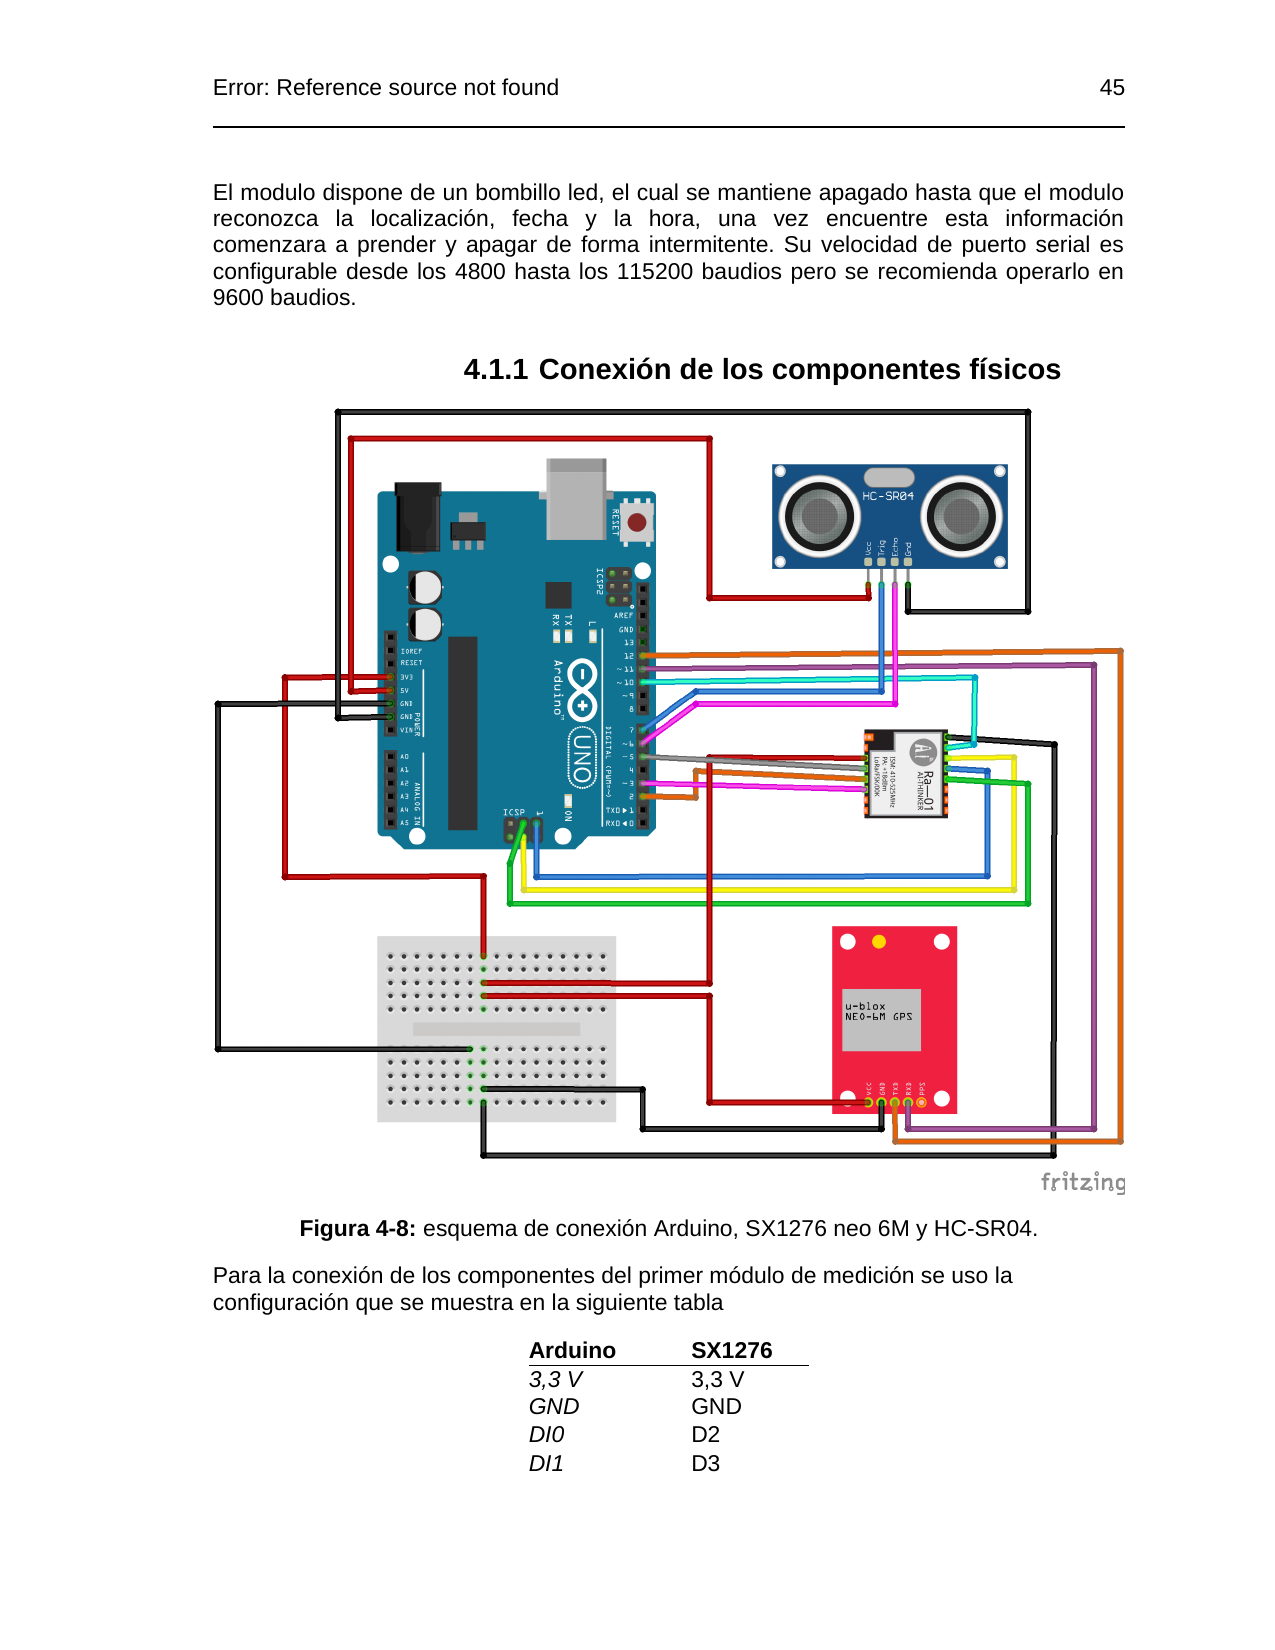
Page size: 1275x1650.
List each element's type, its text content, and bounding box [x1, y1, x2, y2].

table_cell DI0 [529, 1420, 691, 1449]
text Figura 4-8: esquema de conexión Arduino, SX1276 neo 6M y HC-SR04. [213, 1215, 1125, 1242]
text Para la conexión de los componentes del primer módulo de medición se uso la configuración que se muestra en la siguiente tabla [213, 1262, 1125, 1315]
table_cell DI1 [529, 1449, 691, 1477]
picture [212, 406, 1125, 1195]
table_header SX1276 [691, 1336, 809, 1364]
table_cell 3,3 V [691, 1366, 809, 1392]
table_cell 3,3 V [529, 1366, 691, 1392]
list El modulo dispone de un bombillo led, el cual se mantiene apagado hasta que el modulo reconozca la localización, fecha y la hora, una vez encuentre esta información comenzara a prender y apagar de forma intermitente. Su velocidad de puerto serial es configurable desde los 4800 hasta los 115200 baudios pero se recomienda operarlo en 9600 baudios. [213, 178, 1125, 310]
table_cell D3 [691, 1449, 809, 1477]
table_cell GND [529, 1392, 691, 1420]
table_header Arduino [529, 1336, 691, 1364]
table_cell GND [691, 1392, 809, 1420]
table_cell D2 [691, 1420, 809, 1449]
subtitle Conexión de los componentes físicos [464, 352, 1125, 386]
